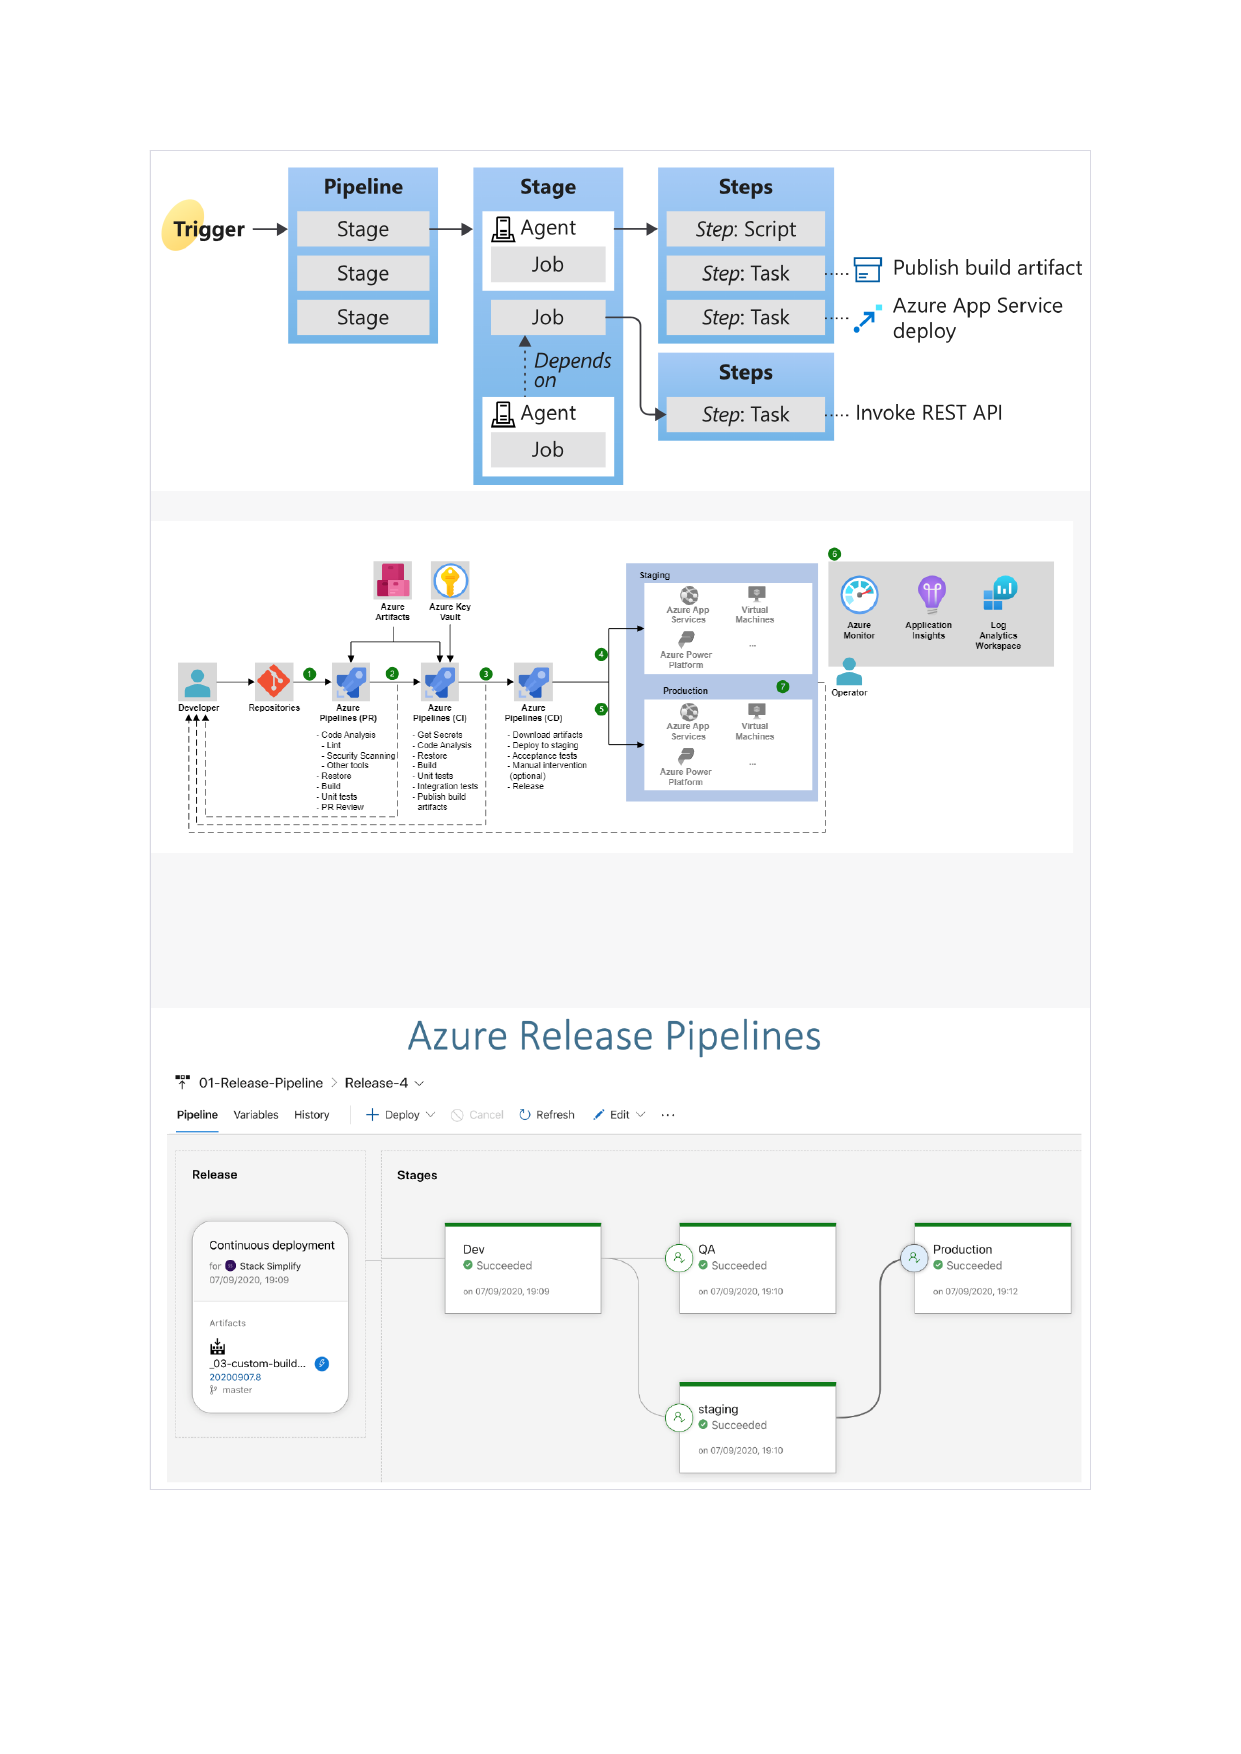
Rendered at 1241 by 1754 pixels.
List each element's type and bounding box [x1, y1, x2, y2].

picture [151, 1008, 1090, 1489]
picture [151, 151, 1090, 491]
picture [151, 521, 1074, 853]
